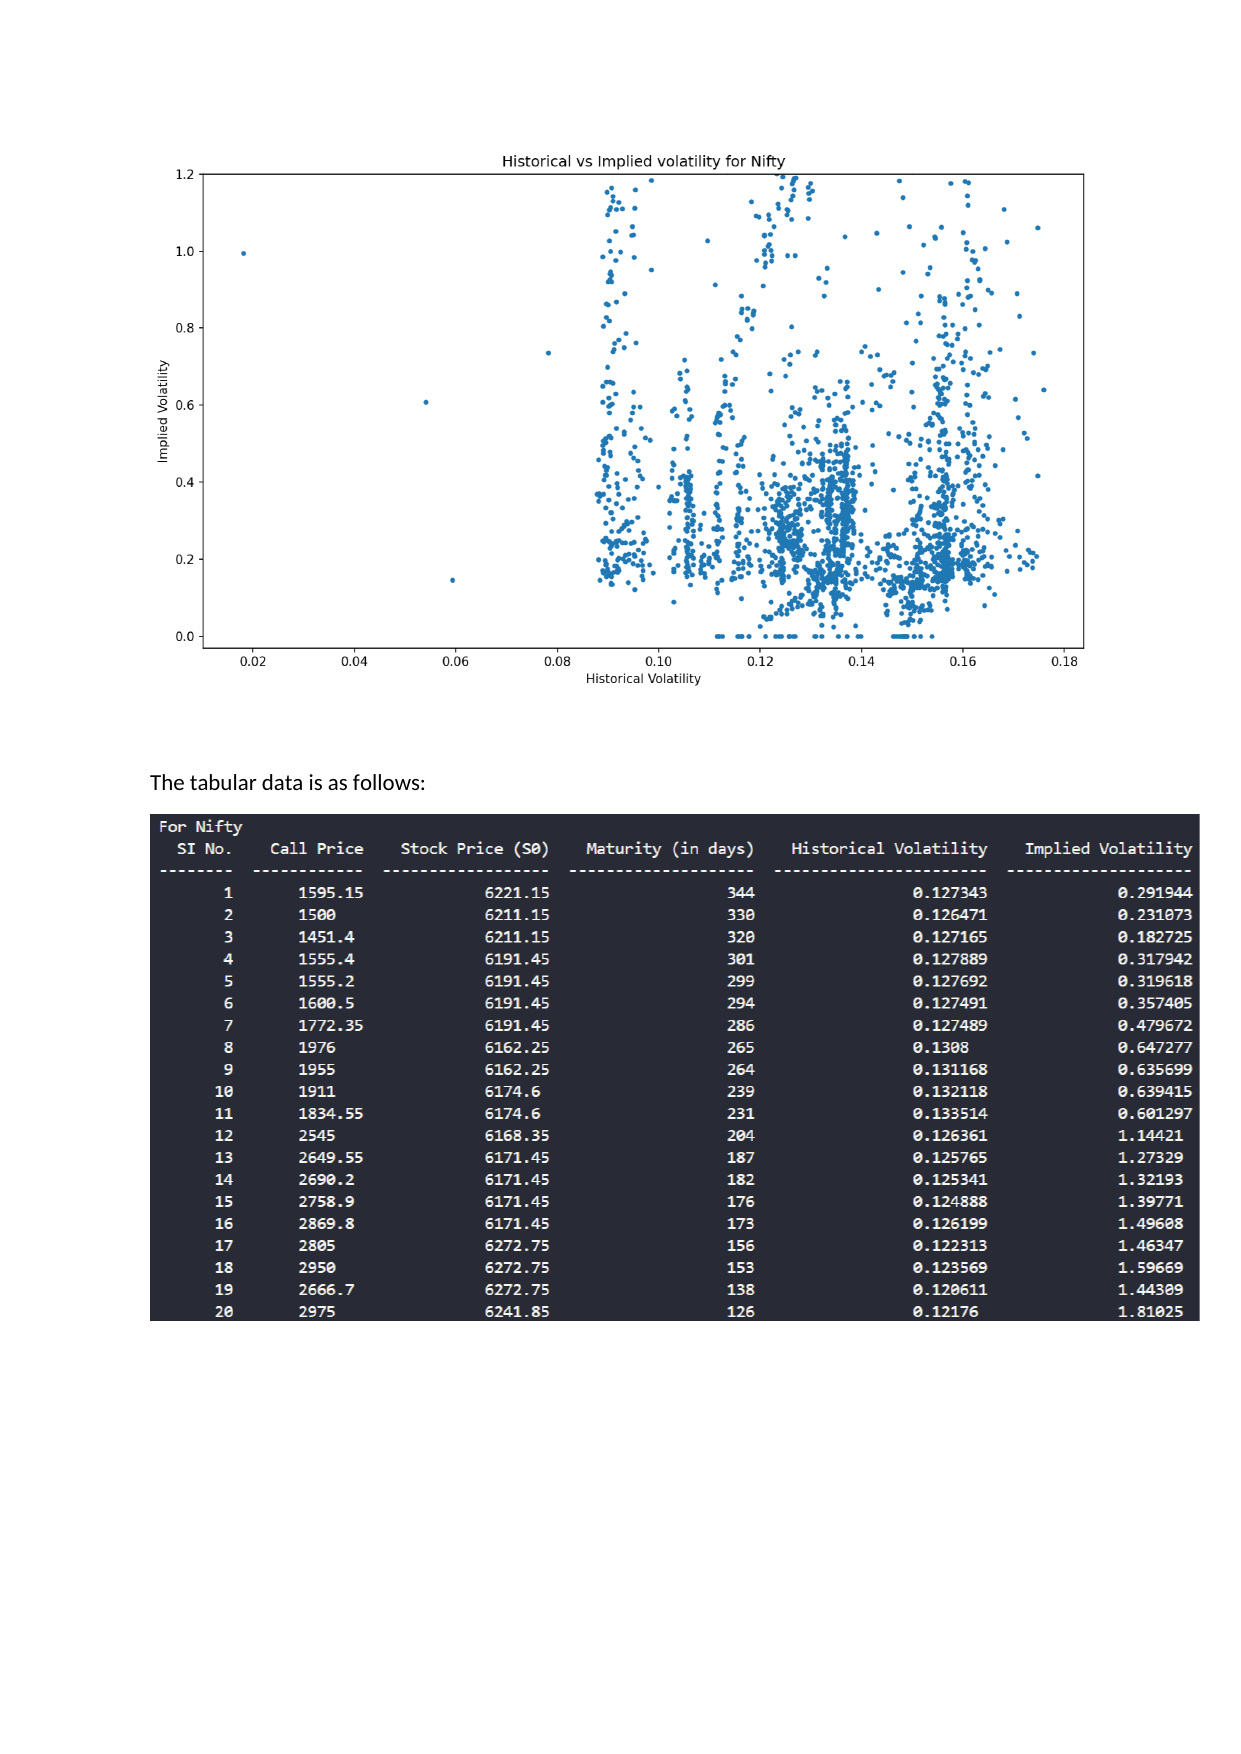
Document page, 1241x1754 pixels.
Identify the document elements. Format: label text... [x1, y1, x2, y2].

text The tabular data is as follows: [150, 768, 1090, 796]
picture [150, 814, 1200, 1321]
picture [150, 150, 1091, 690]
